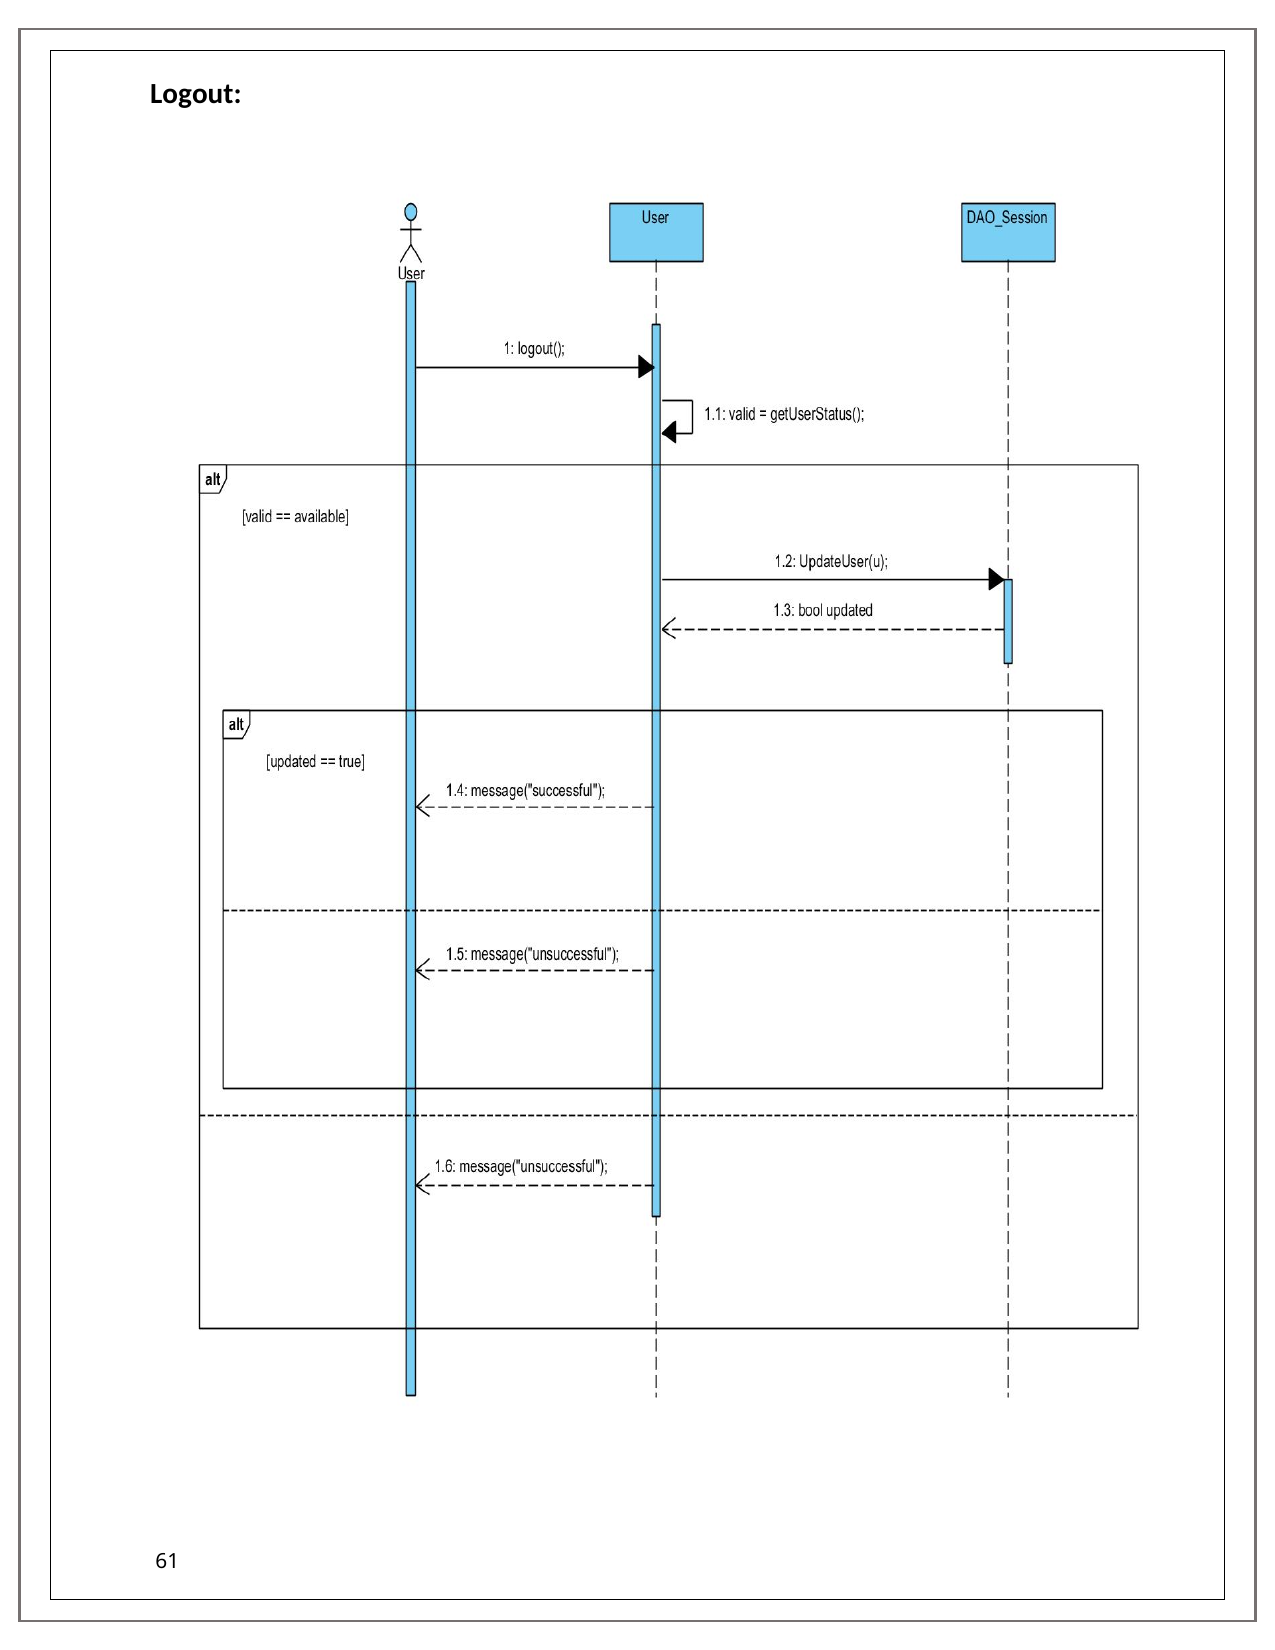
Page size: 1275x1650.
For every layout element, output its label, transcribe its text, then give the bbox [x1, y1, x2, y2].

picture [150, 179, 1176, 1421]
text Logout: [150, 75, 1125, 111]
